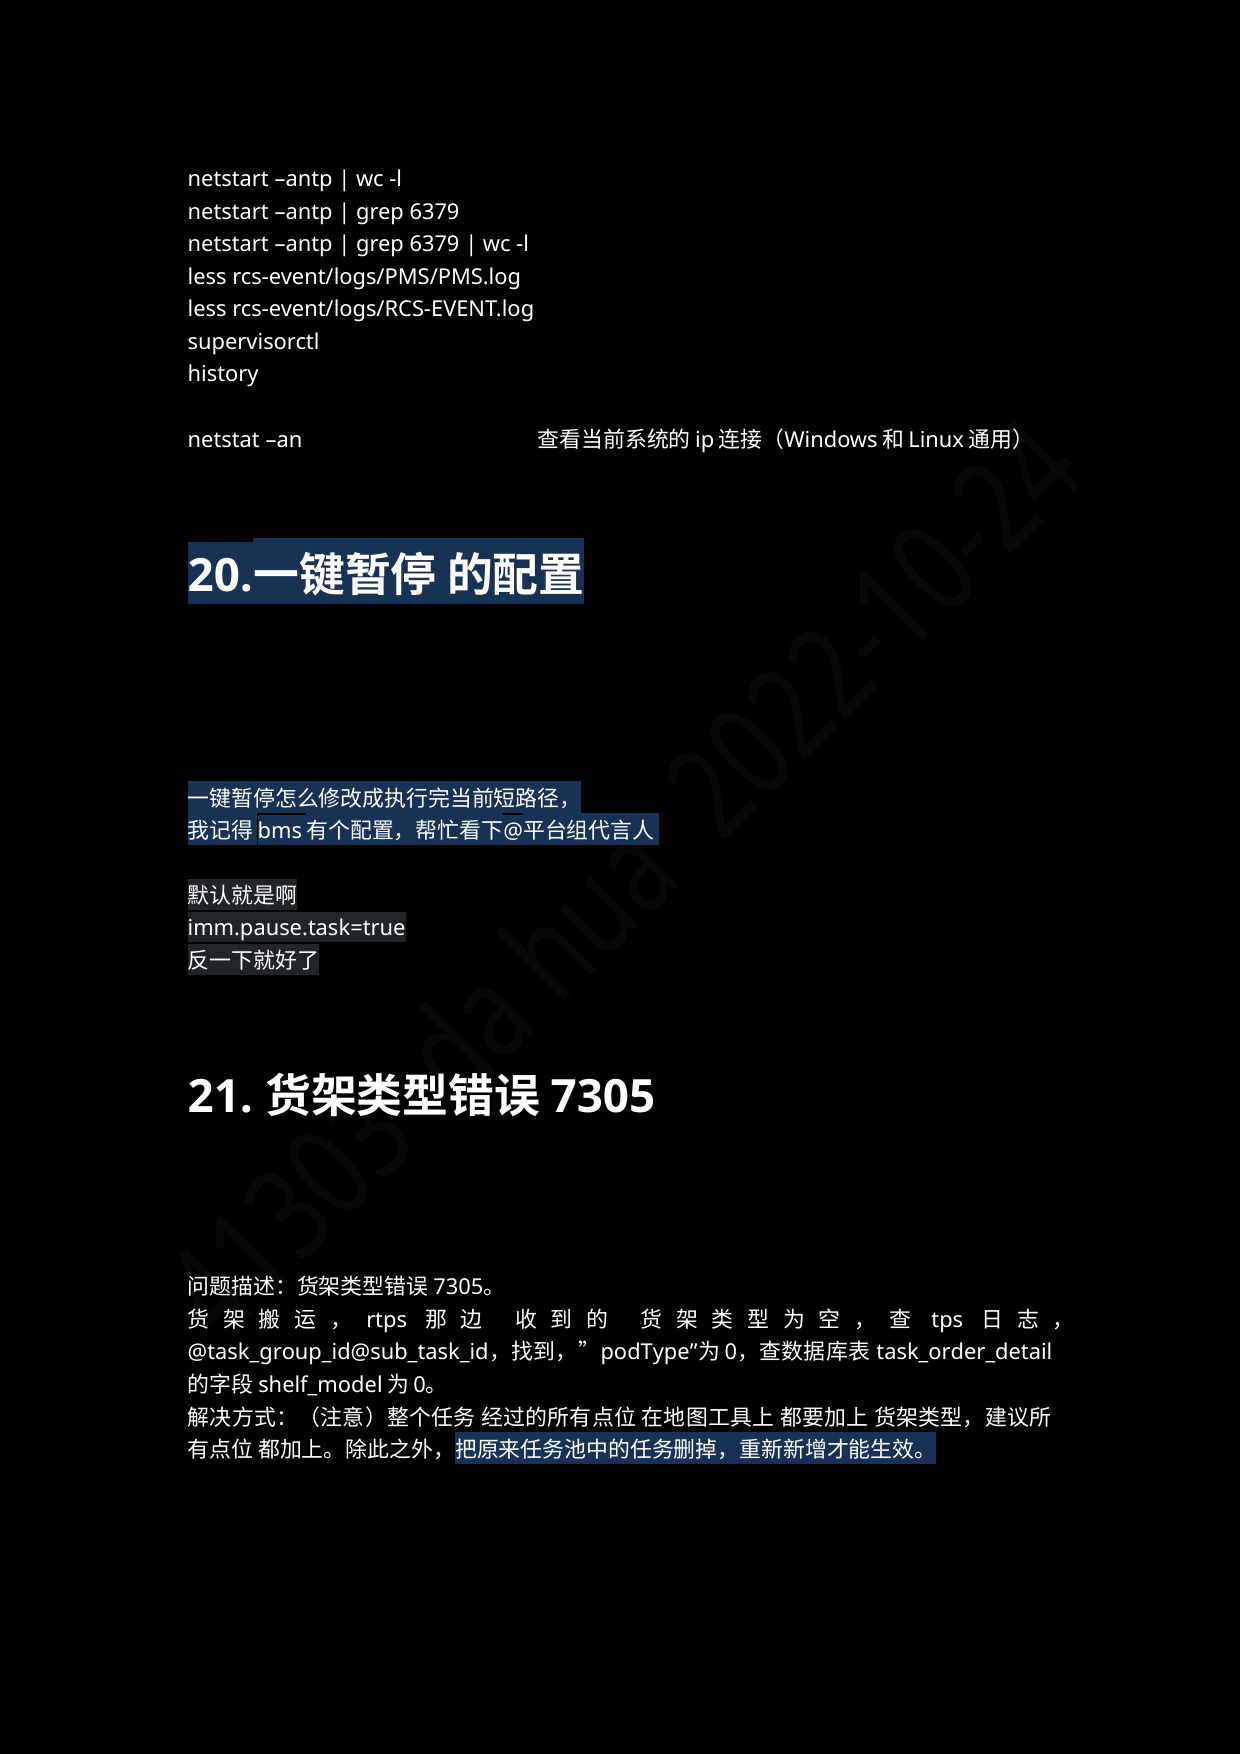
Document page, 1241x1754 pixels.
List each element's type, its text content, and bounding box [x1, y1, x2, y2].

text 反一下就好了 [187, 943, 1053, 976]
subtitle 21. 货架类型错误 7305 [187, 1043, 1053, 1141]
subtitle 20.一键暂停 的配置 [187, 522, 1053, 620]
text netstart –antp | grep 6379 | wc -l [187, 227, 1053, 259]
text less rcs-event/logs/RCS-EVENT.log [187, 292, 1053, 324]
text 货架搬运，rtps那边 收到的 货架类型为空，查tps日志，@task_group_id@sub_task_id，找到，”podType”为0，查数据库表 task_order_detail的字段 shelf_model为0。 [187, 1302, 1053, 1399]
text supervisorctl [187, 324, 1053, 357]
text imm.pause.task=true [187, 911, 1053, 943]
text 一键暂停怎么修改成执行完当前短路径， 我记得bms有个配置，帮忙看下@平台组代言人 [187, 781, 1053, 846]
text 问题描述：货架类型错误 7305。 [187, 1269, 1053, 1302]
text 默认就是啊 [187, 878, 1053, 911]
text netstart –antp | wc -l [187, 162, 1053, 194]
text less rcs-event/logs/PMS/PMS.log [187, 259, 1053, 292]
text netstat –an 查看当前系统的ip连接（Windows和Linux通用） [187, 422, 1053, 454]
text history [187, 357, 1053, 389]
text 解决方式：（注意）整个任务 经过的所有点位 在地图工具上 都要加上 货架类型，建议所有点位 都加上。除此之外，把原来任务池中的任务删掉，重新新增才能生效。 [187, 1399, 1053, 1464]
text netstart –antp | grep 6379 [187, 194, 1053, 227]
